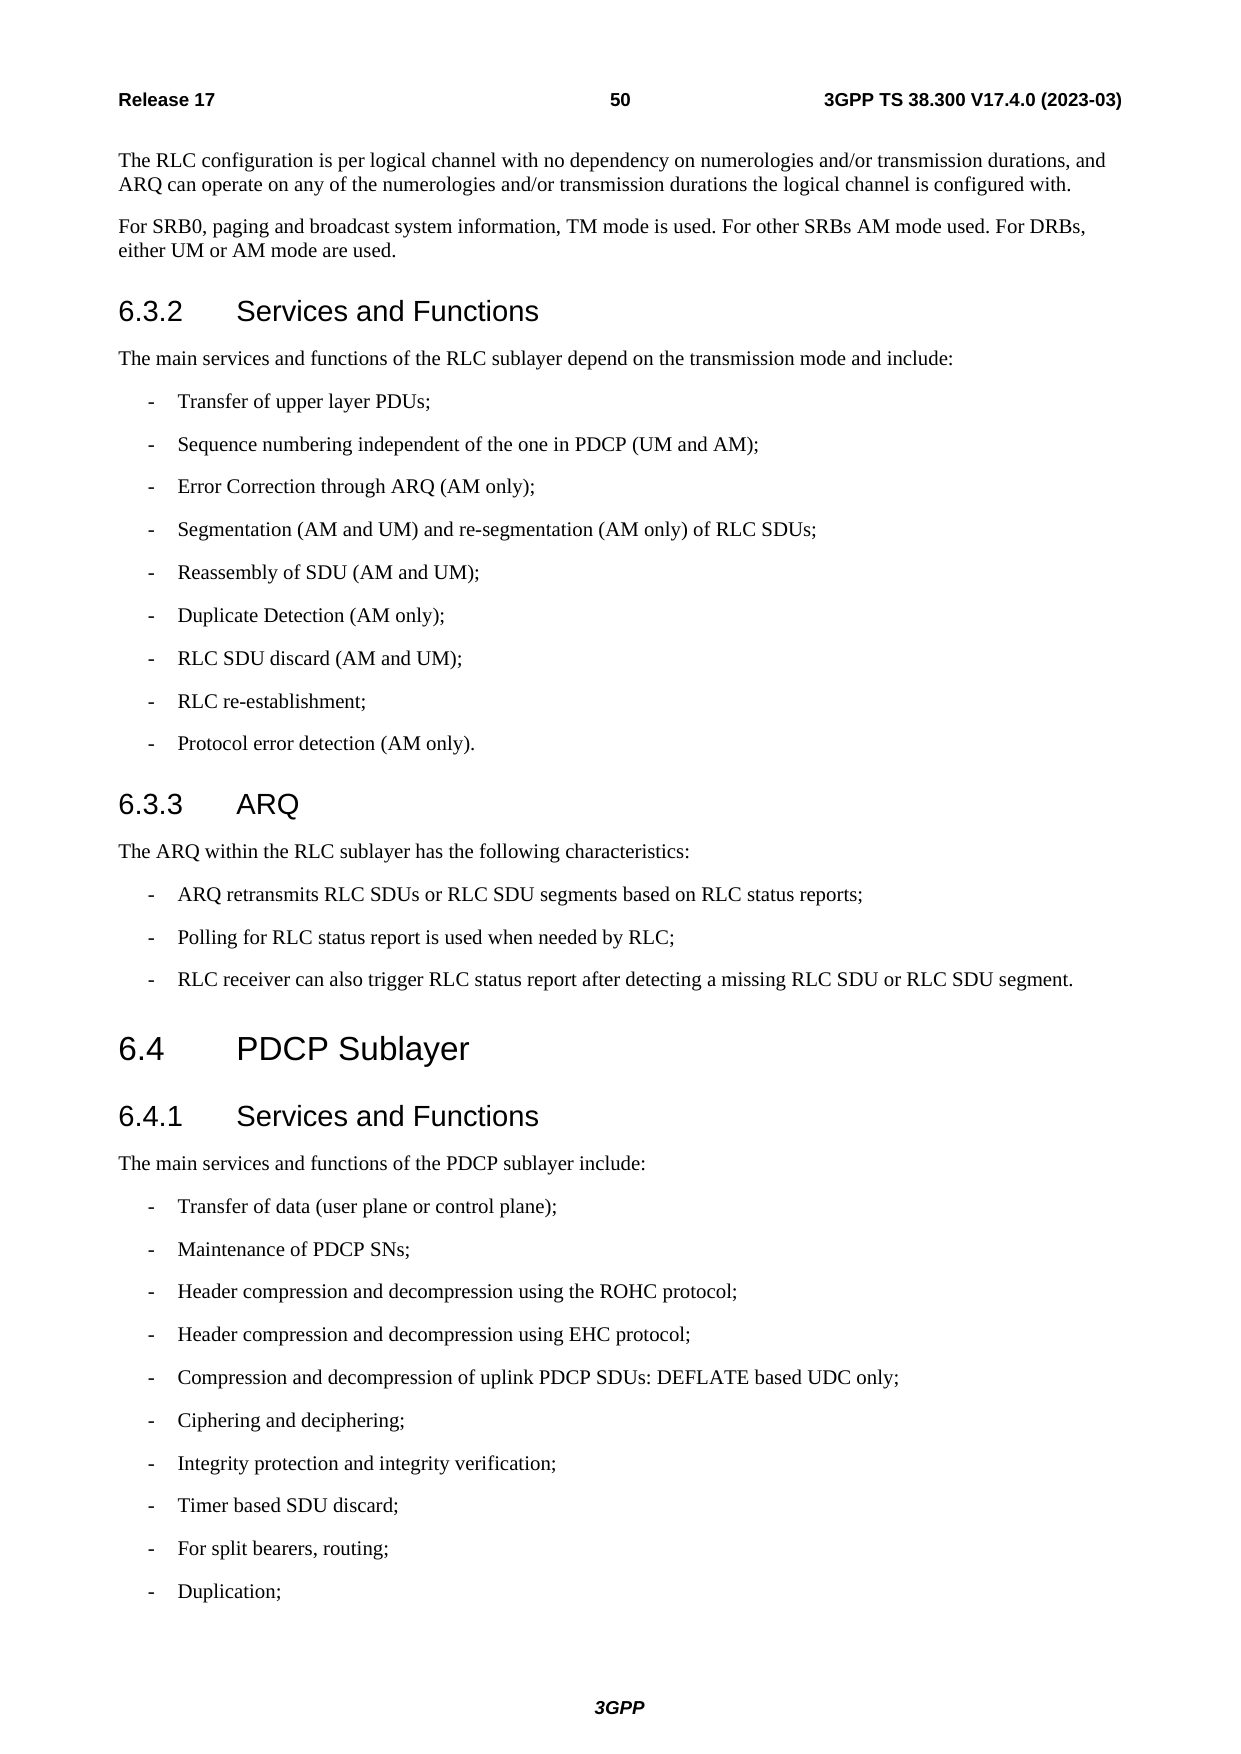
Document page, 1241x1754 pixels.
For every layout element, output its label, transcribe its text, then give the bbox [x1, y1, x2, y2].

text - Ciphering and deciphering; [148, 1408, 1122, 1432]
text - Error Correction through ARQ (AM only); [148, 474, 1122, 498]
subtitle 6.4.1 Services and Functions [118, 1099, 1122, 1132]
text - Integrity protection and integrity verification; [148, 1451, 1122, 1475]
text The main services and functions of the RLC sublayer depend on the transmission mode and include: [118, 346, 1122, 370]
text For SRB0, paging and broadcast system information, TM mode is used. For other SRBs AM mode used. For DRBs, either UM or AM mode are used. [118, 214, 1122, 262]
text The main services and functions of the PDCP sublayer include: [118, 1151, 1122, 1175]
text - Duplication; [148, 1579, 1122, 1603]
text - RLC receiver can also trigger RLC status report after detecting a missing RLC SDU or RLC SDU segment. [148, 967, 1122, 991]
text - Polling for RLC status report is used when needed by RLC; [148, 924, 1122, 949]
text - Sequence numbering independent of the one in PDCP (UM and AM); [148, 432, 1122, 456]
text - RLC re-establishment; [148, 688, 1122, 713]
subtitle 6.3.3 ARQ [118, 787, 1122, 820]
text - Transfer of upper layer PDUs; [148, 389, 1122, 413]
text - For split bearers, routing; [148, 1536, 1122, 1560]
text - ARQ retransmits RLC SDUs or RLC SDU segments based on RLC status reports; [148, 882, 1122, 906]
text The RLC configuration is per logical channel with no dependency on numerologies and/or transmission durations, and ARQ can operate on any of the numerologies and/or transmission durations the logical channel is configured with. [118, 147, 1122, 196]
subtitle 6.3.2 Services and Functions [118, 294, 1122, 327]
text - Header compression and decompression using the ROHC protocol; [148, 1279, 1122, 1303]
text - Timer based SDU discard; [148, 1493, 1122, 1517]
text - Reassembly of SDU (AM and UM); [148, 560, 1122, 584]
text The ARQ within the RLC sublayer has the following characteristics: [118, 839, 1122, 863]
text - Compression and decompression of uplink PDCP SDUs: DEFLATE based UDC only; [148, 1365, 1122, 1389]
text - RLC SDU discard (AM and UM); [148, 646, 1122, 670]
text - Segmentation (AM and UM) and re-segmentation (AM only) of RLC SDUs; [148, 517, 1122, 541]
text - Transfer of data (user plane or control plane); [148, 1194, 1122, 1218]
text - Maintenance of PDCP SNs; [148, 1237, 1122, 1261]
text - Protocol error detection (AM only). [148, 731, 1122, 755]
text - Duplicate Detection (AM only); [148, 603, 1122, 627]
subtitle 6.4 PDCP Sublayer [118, 1029, 1122, 1067]
text - Header compression and decompression using EHC protocol; [148, 1322, 1122, 1346]
